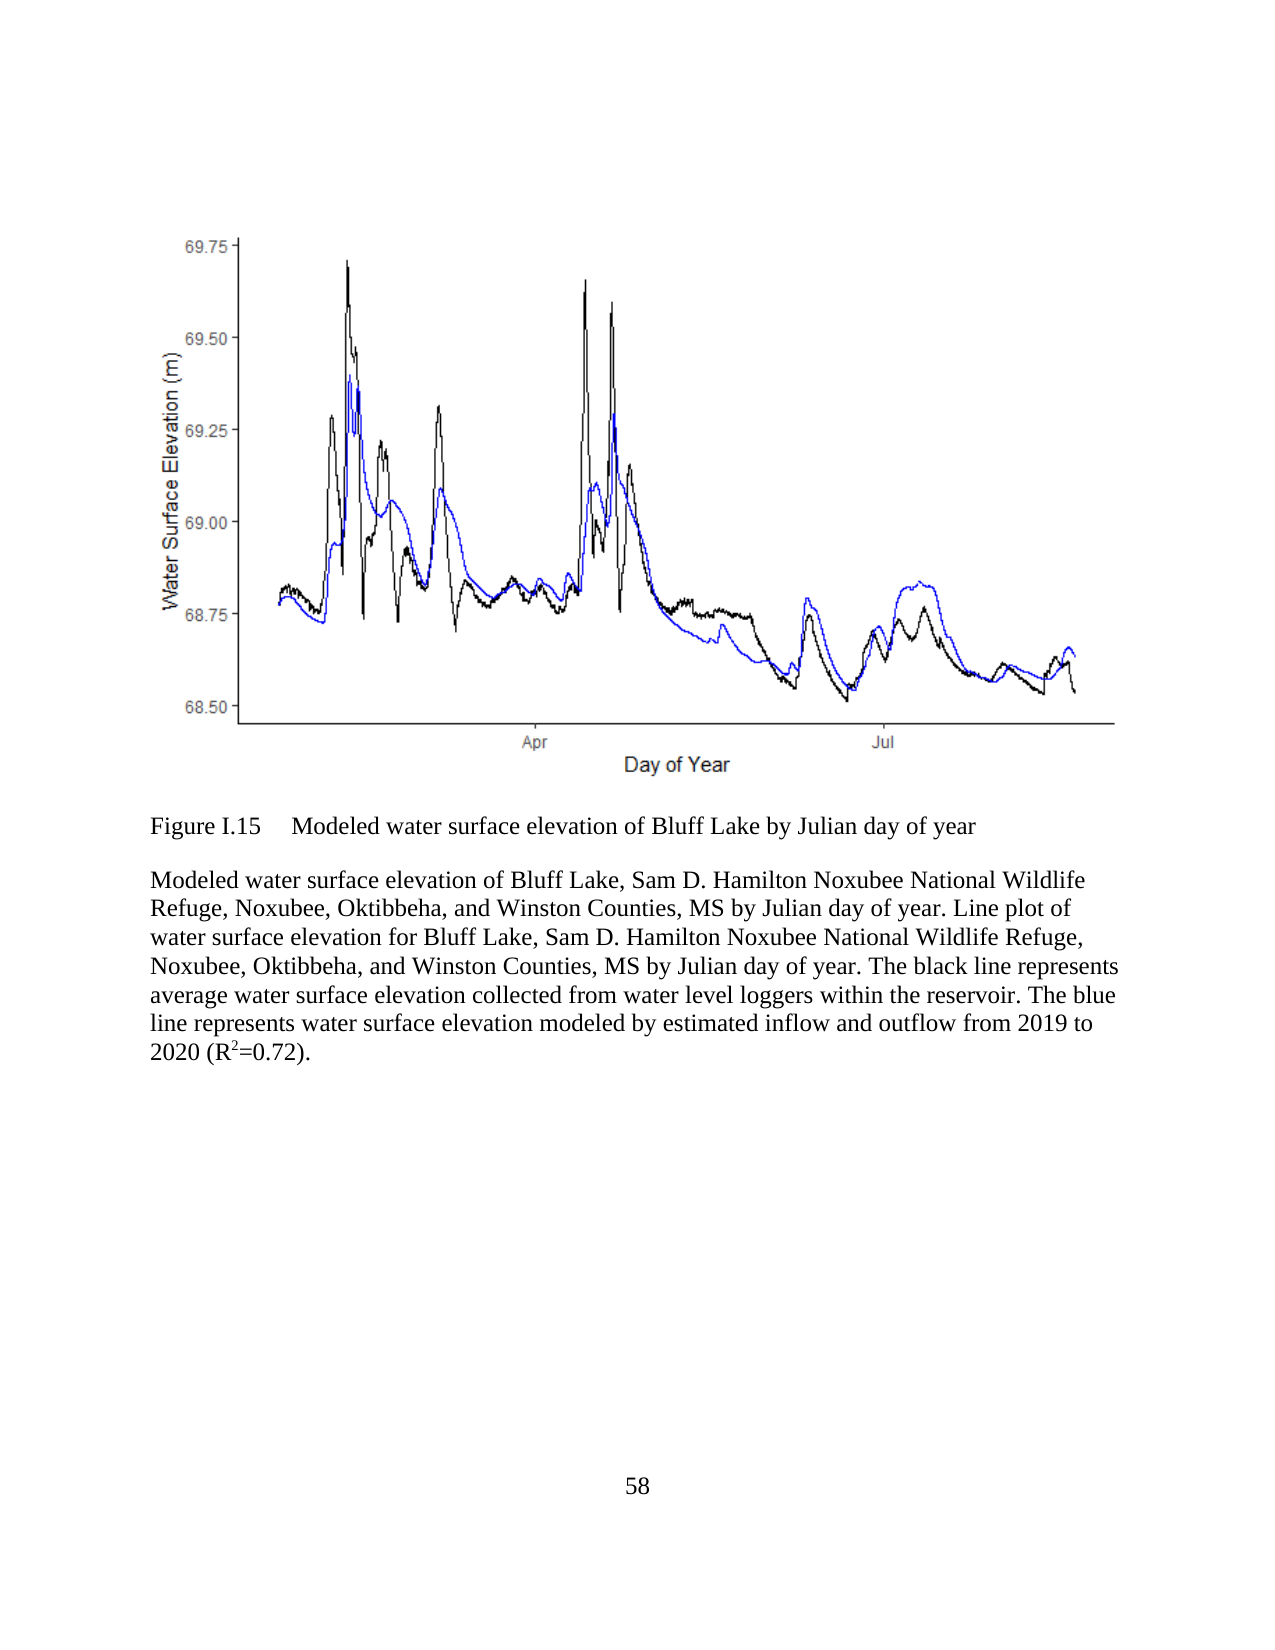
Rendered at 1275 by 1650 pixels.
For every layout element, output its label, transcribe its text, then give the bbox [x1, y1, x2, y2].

picture [150, 228, 1125, 786]
text Modeled water surface elevation of Bluff Lake, Sam D. Hamilton Noxubee National Wildlife Refuge, Noxubee, Oktibbeha, and Winston Counties, MS by Julian day of year. Line plot of water surface elevation for Bluff Lake, Sam D. Hamilton Noxubee National Wildlife Refuge, Noxubee, Oktibbeha, and Winston Counties, MS by Julian day of year. The black line represents average water surface elevation collected from water level loggers within the reservoir. The blue line represents water surface elevation modeled by estimated inflow and outflow from 2019 to 2020 (R2=0.72). [150, 865, 1125, 1066]
title Modeled water surface elevation of Bluff Lake by Julian day of year [150, 811, 1125, 840]
